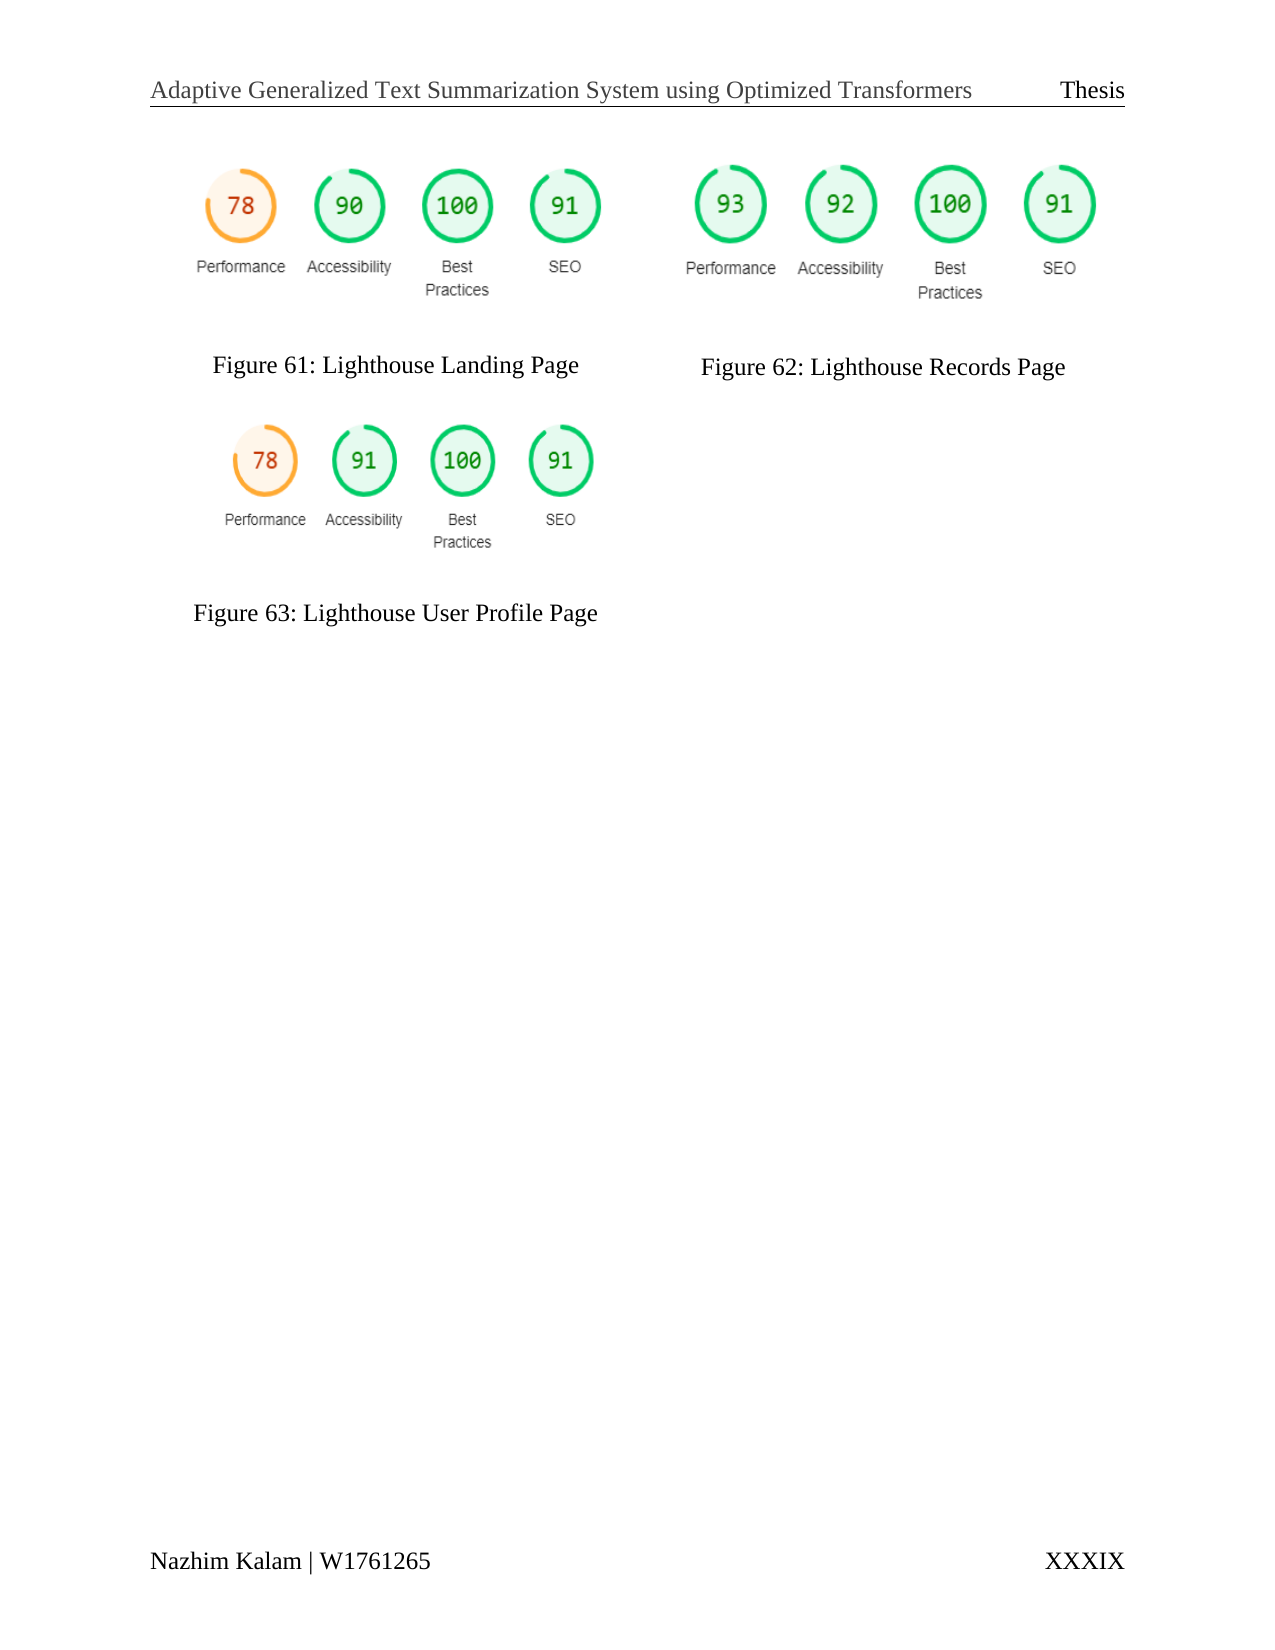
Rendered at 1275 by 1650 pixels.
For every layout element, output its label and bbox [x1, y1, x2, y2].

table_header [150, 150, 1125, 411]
picture [652, 150, 1113, 322]
picture [162, 410, 629, 568]
picture [161, 150, 630, 320]
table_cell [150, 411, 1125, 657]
